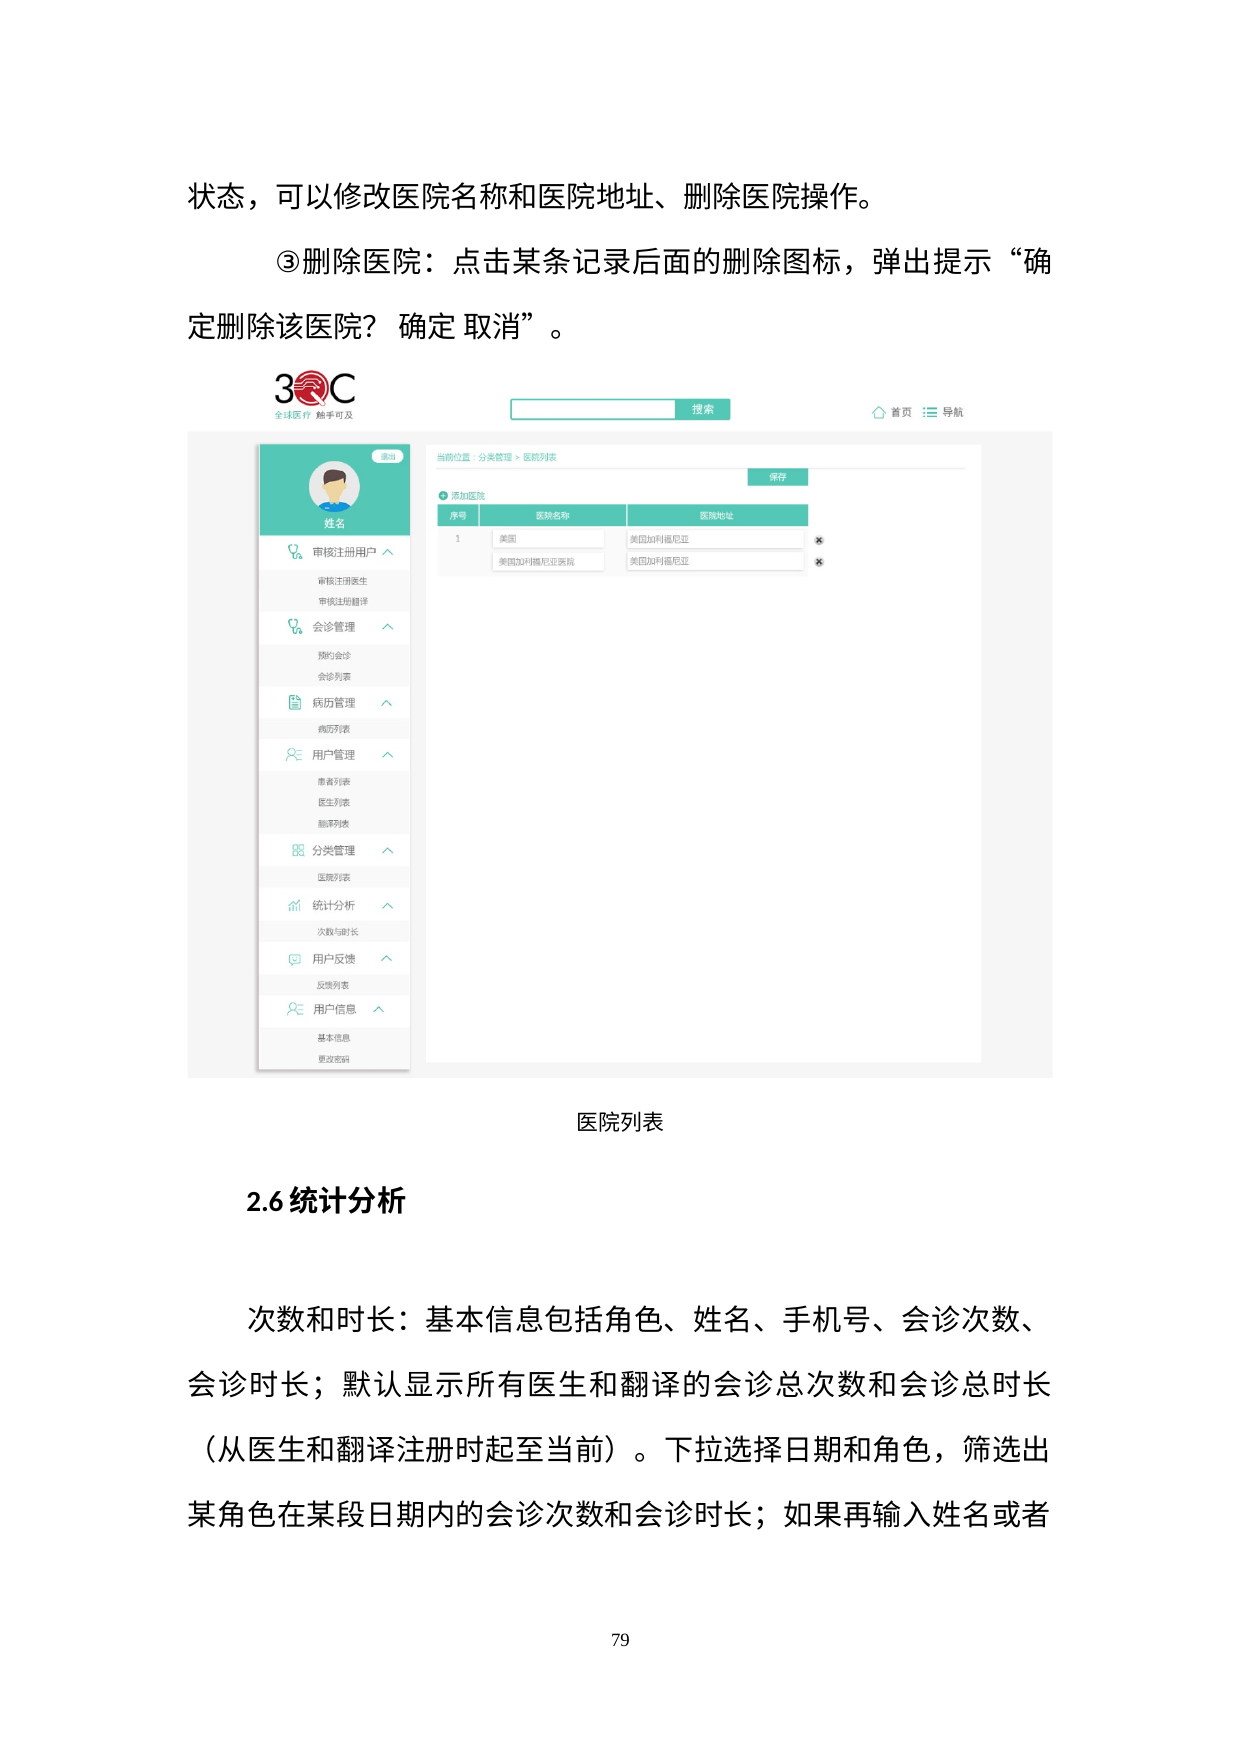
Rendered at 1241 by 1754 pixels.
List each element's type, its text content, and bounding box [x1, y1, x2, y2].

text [187, 1285, 1053, 1545]
picture [187, 357, 1053, 1078]
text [187, 162, 1053, 227]
text ③删除医院：点击某条记录后面的删除图标，弹出提示“确定删除该医院？ 确定 取消”。 [187, 227, 1053, 357]
subtitle 2.6统计分析 [187, 1166, 1053, 1231]
text 医院列表 [187, 1104, 1053, 1137]
